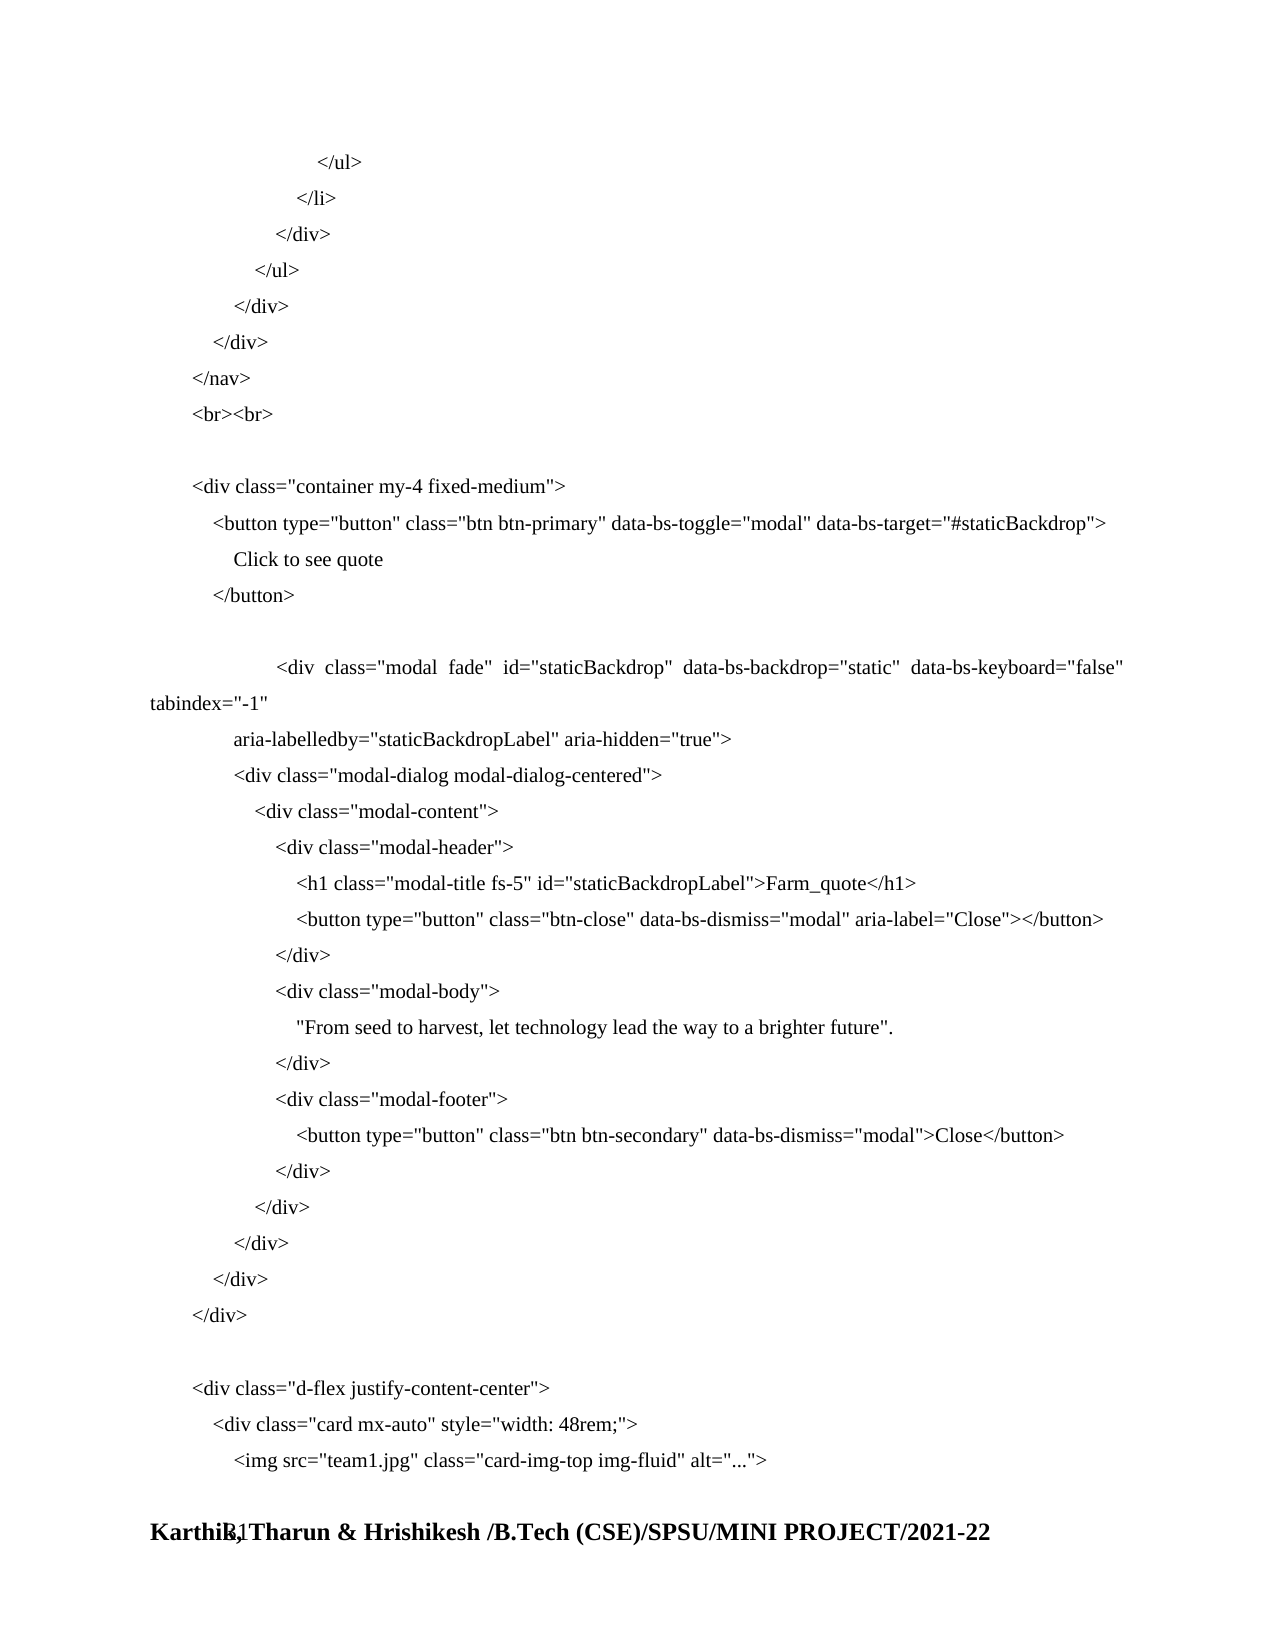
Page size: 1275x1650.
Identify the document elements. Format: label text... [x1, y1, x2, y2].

list </li> [150, 186, 1125, 210]
list </button> [150, 582, 1125, 607]
list </ul> [150, 150, 1125, 174]
list </nav> [150, 366, 1125, 390]
list </div> [150, 294, 1125, 318]
list </div> [150, 1195, 1125, 1219]
list <img src="team1.jpg" class="card-img-top img-fluid" alt="..."> [150, 1447, 1125, 1472]
list </div> [150, 1303, 1125, 1327]
list <div class="card mx-auto" style="width: 48rem;"> [150, 1411, 1125, 1436]
list <div class="modal-body"> [150, 979, 1125, 1003]
list </div> [150, 1159, 1125, 1183]
list </div> [150, 943, 1125, 967]
list </div> [150, 1267, 1125, 1291]
list </div> [150, 222, 1125, 246]
list </div> [150, 330, 1125, 354]
list </ul> [150, 258, 1125, 282]
list <h1 class="modal-title fs-5" id="staticBackdropLabel">Farm_quote</h1> [150, 871, 1125, 895]
list "From seed to harvest, let technology lead the way to a brighter future". [150, 1015, 1125, 1039]
list Click to see quote [150, 546, 1125, 571]
list <div class="modal-header"> [150, 835, 1125, 859]
list <div class="modal-footer"> [150, 1087, 1125, 1111]
list </div> [150, 1051, 1125, 1075]
list <br><br> [150, 402, 1125, 426]
list <div class="d-flex justify-content-center"> [150, 1375, 1125, 1399]
list aria-labelledby="staticBackdropLabel" aria-hidden="true"> [150, 727, 1125, 751]
list <div class="container my-4 fixed-medium"> [150, 474, 1125, 498]
list <button type="button" class="btn btn-primary" data-bs-toggle="modal" data-bs-target="#staticBackdrop"> [150, 510, 1125, 534]
list <div class="modal fade" id="staticBackdrop" data-bs-backdrop="static" data-bs-keyboard="false" tabindex="-1" [150, 654, 1125, 715]
list <div class="modal-content"> [150, 799, 1125, 823]
list <button type="button" class="btn-close" data-bs-dismiss="modal" aria-label="Close"></button> [150, 907, 1125, 931]
list <button type="button" class="btn btn-secondary" data-bs-dismiss="modal">Close</button> [150, 1123, 1125, 1147]
list <div class="modal-dialog modal-dialog-centered"> [150, 763, 1125, 787]
list </div> [150, 1231, 1125, 1255]
